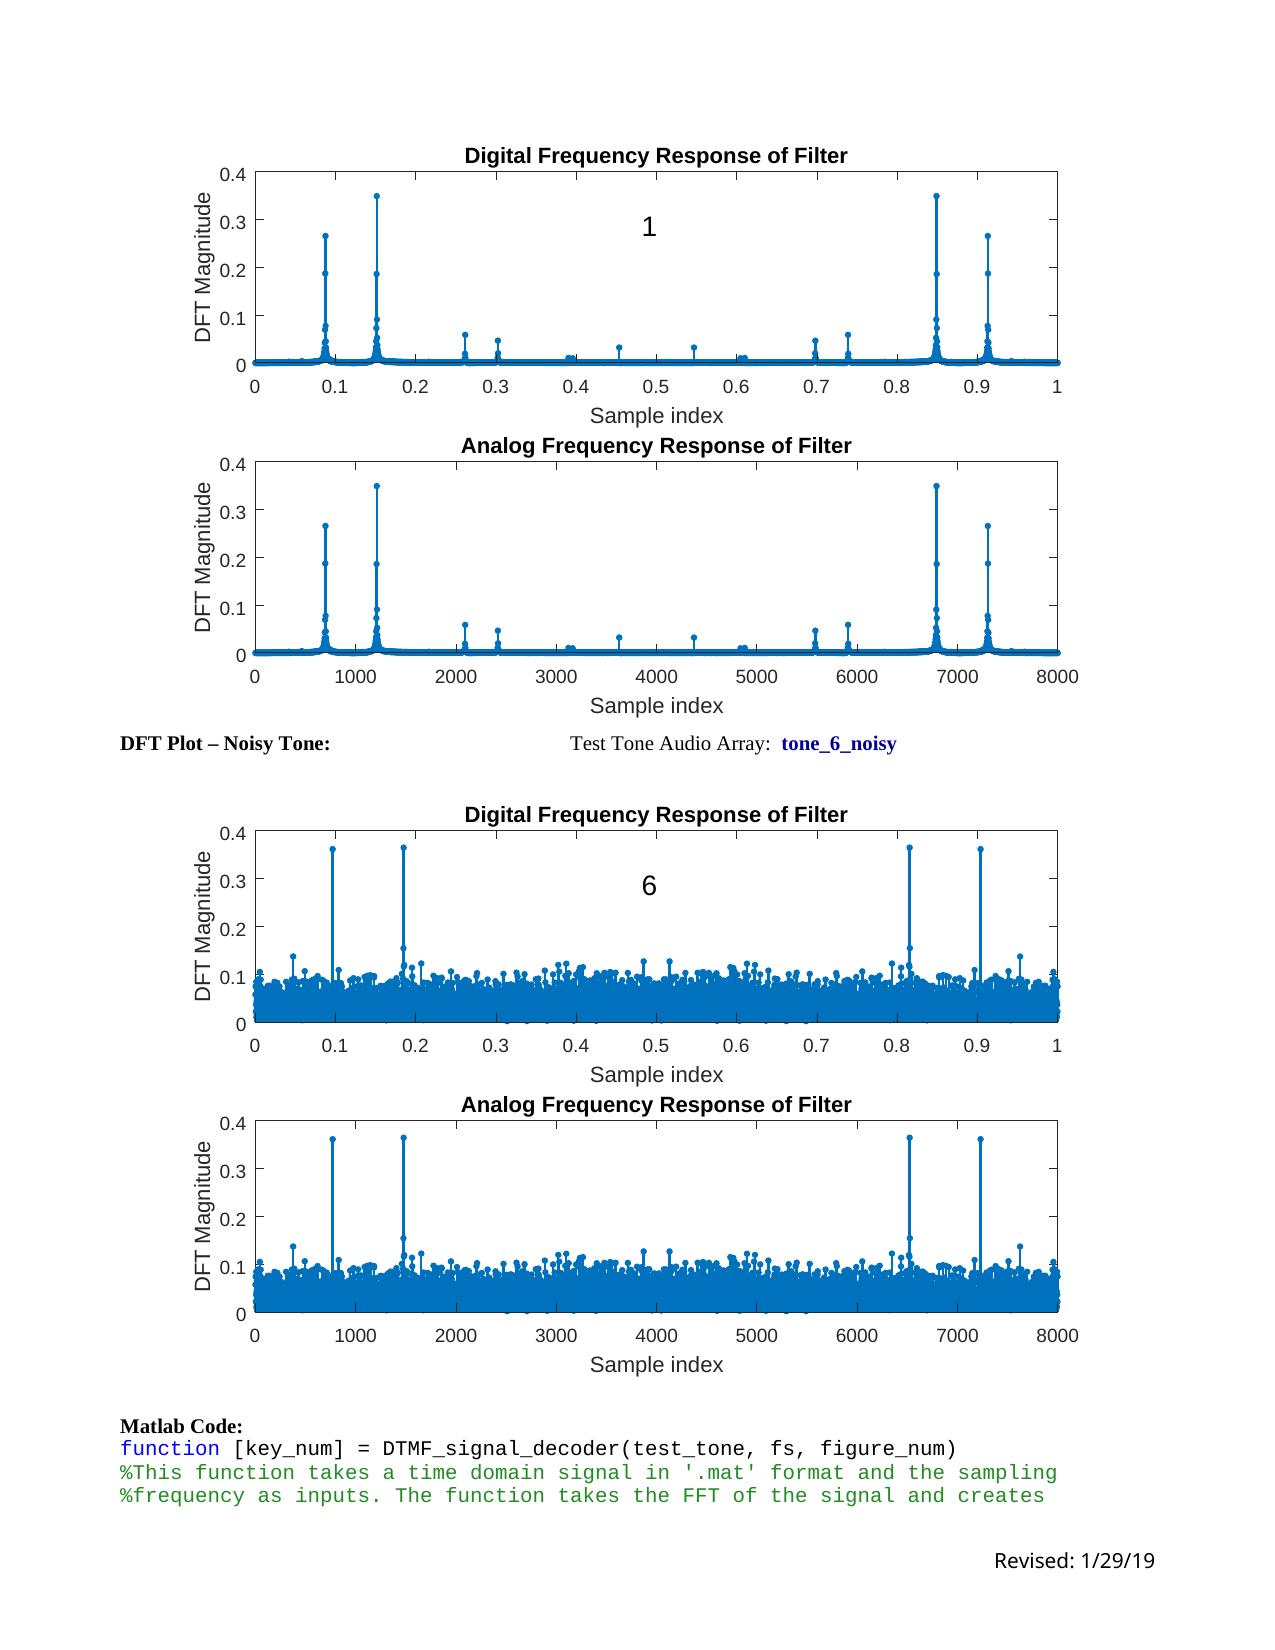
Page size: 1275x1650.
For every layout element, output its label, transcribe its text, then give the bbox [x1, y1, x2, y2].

text %This function takes a time domain signal in '.mat' format and the sampling [120, 1462, 1155, 1485]
list DFT Plot – Noisy Tone: Test Tone Audio Array: tone_6_noisy [120, 731, 1155, 755]
text function [key_num] = DTMF_signal_decoder(test_tone, fs, figure_num) [120, 1438, 1155, 1462]
text %frequency as inputs. The function takes the FFT of the signal and creates [120, 1485, 1155, 1509]
list Matlab Code: [120, 1414, 1155, 1438]
